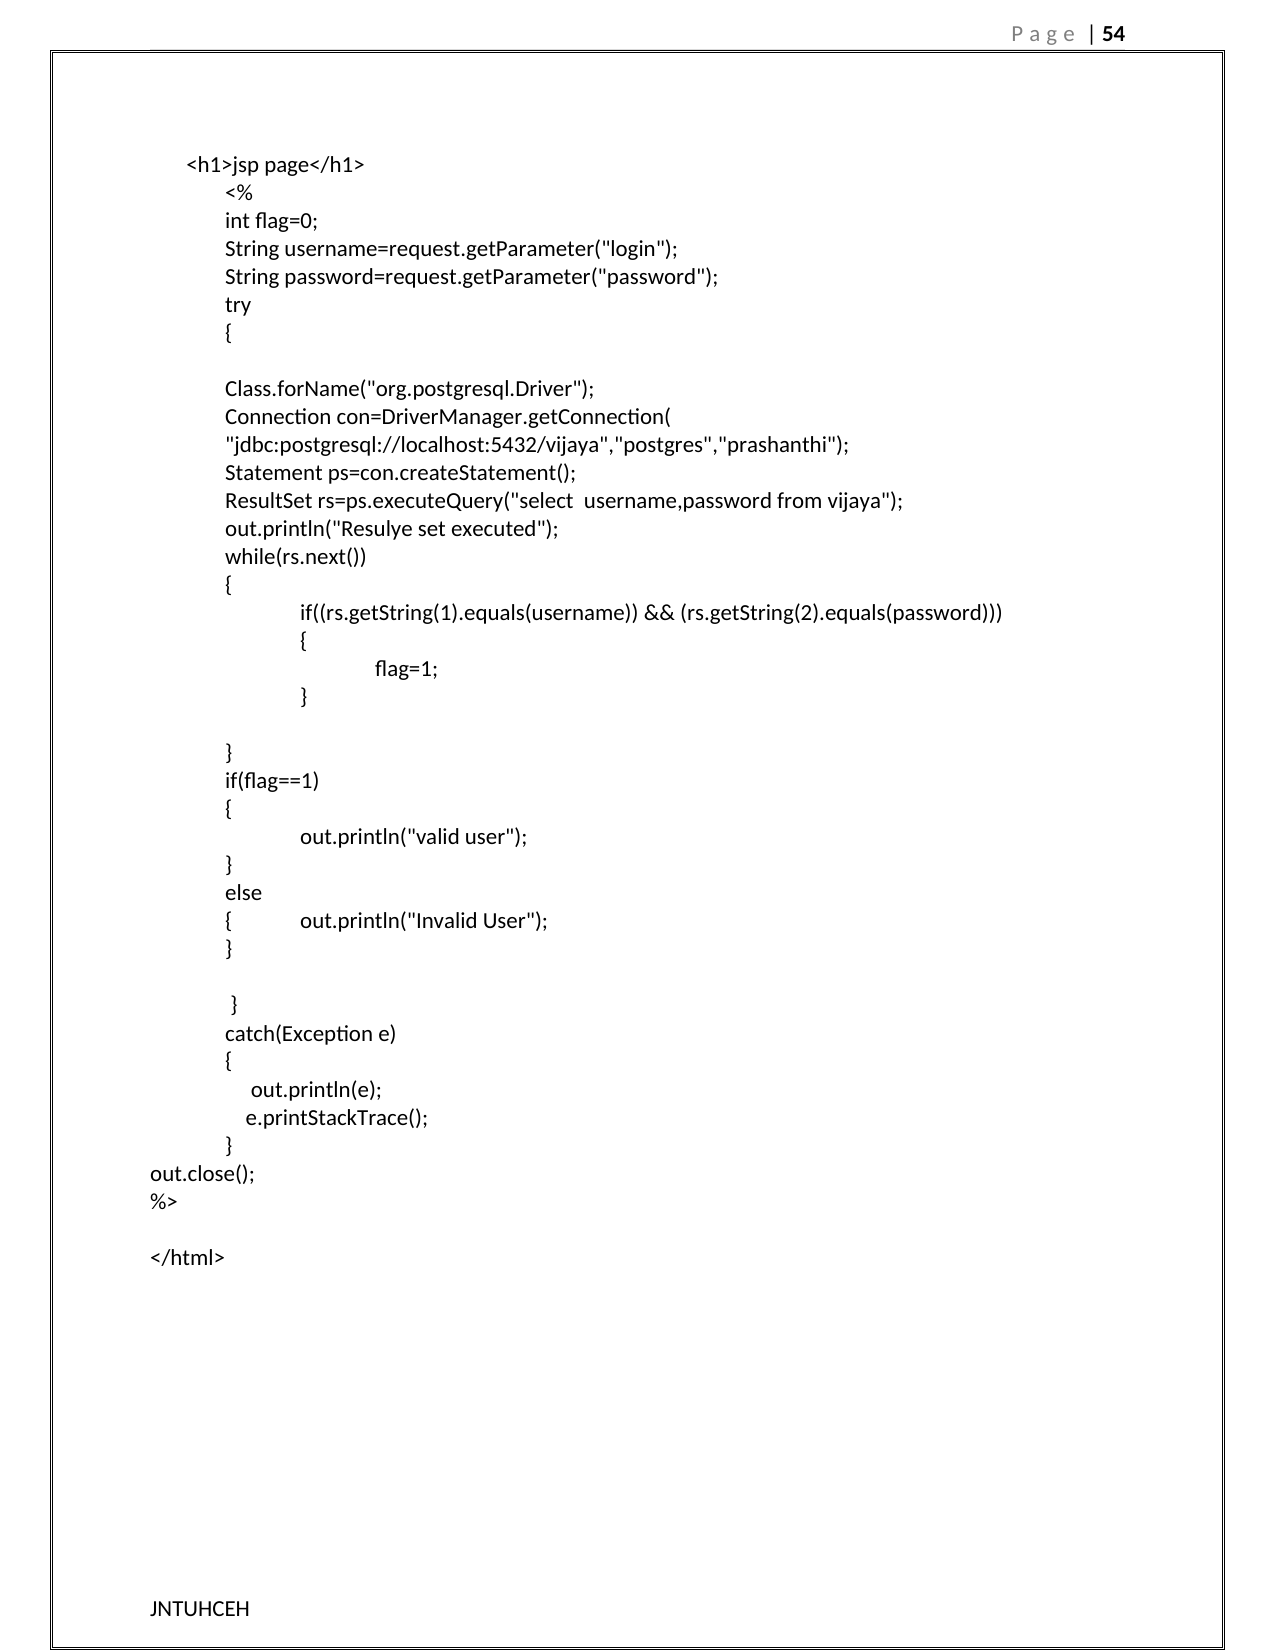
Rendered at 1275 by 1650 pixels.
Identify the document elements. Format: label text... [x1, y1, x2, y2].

text } [150, 991, 1125, 1019]
text out.println("Resulye set executed"); [150, 514, 1125, 542]
text flag=1; [150, 654, 1125, 682]
text { [150, 318, 1125, 346]
text int flag=0; [150, 206, 1125, 234]
text { [150, 570, 1125, 598]
text { [150, 794, 1125, 822]
text Class.forName("org.postgresql.Driver"); [150, 374, 1125, 402]
text Statement ps=con.createStatement(); [150, 458, 1125, 486]
text } [150, 682, 1125, 710]
text else [150, 878, 1125, 907]
text <h1>jsp page</h1> [150, 150, 1125, 178]
text { [150, 1047, 1125, 1075]
text out.close(); [150, 1159, 1125, 1187]
text } [150, 851, 1125, 878]
text "jdbc:postgresql://localhost:5432/vijaya","postgres","prashanthi"); [150, 430, 1125, 458]
text String username=request.getParameter("login"); [150, 234, 1125, 262]
text ResultSet rs=ps.executeQuery("select username,password from vijaya"); [150, 486, 1125, 514]
text if(flag==1) [150, 766, 1125, 794]
text </html> [150, 1243, 1125, 1271]
text try [150, 290, 1125, 318]
text out.println("valid user"); [150, 822, 1125, 851]
text } [150, 738, 1125, 766]
text out.println(e); [150, 1075, 1125, 1103]
text Connection con=DriverManager.getConnection( [150, 402, 1125, 430]
text { [150, 626, 1125, 654]
text { out.println("Invalid User"); [150, 907, 1125, 934]
text %> [150, 1187, 1125, 1215]
text while(rs.next()) [150, 542, 1125, 570]
text if((rs.getString(1).equals(username)) && (rs.getString(2).equals(password))) [150, 598, 1125, 626]
text catch(Exception e) [150, 1019, 1125, 1047]
text <% [150, 178, 1125, 206]
text String password=request.getParameter("password"); [150, 262, 1125, 290]
text } [150, 1131, 1125, 1159]
text } [150, 934, 1125, 963]
text e.printStackTrace(); [150, 1103, 1125, 1131]
